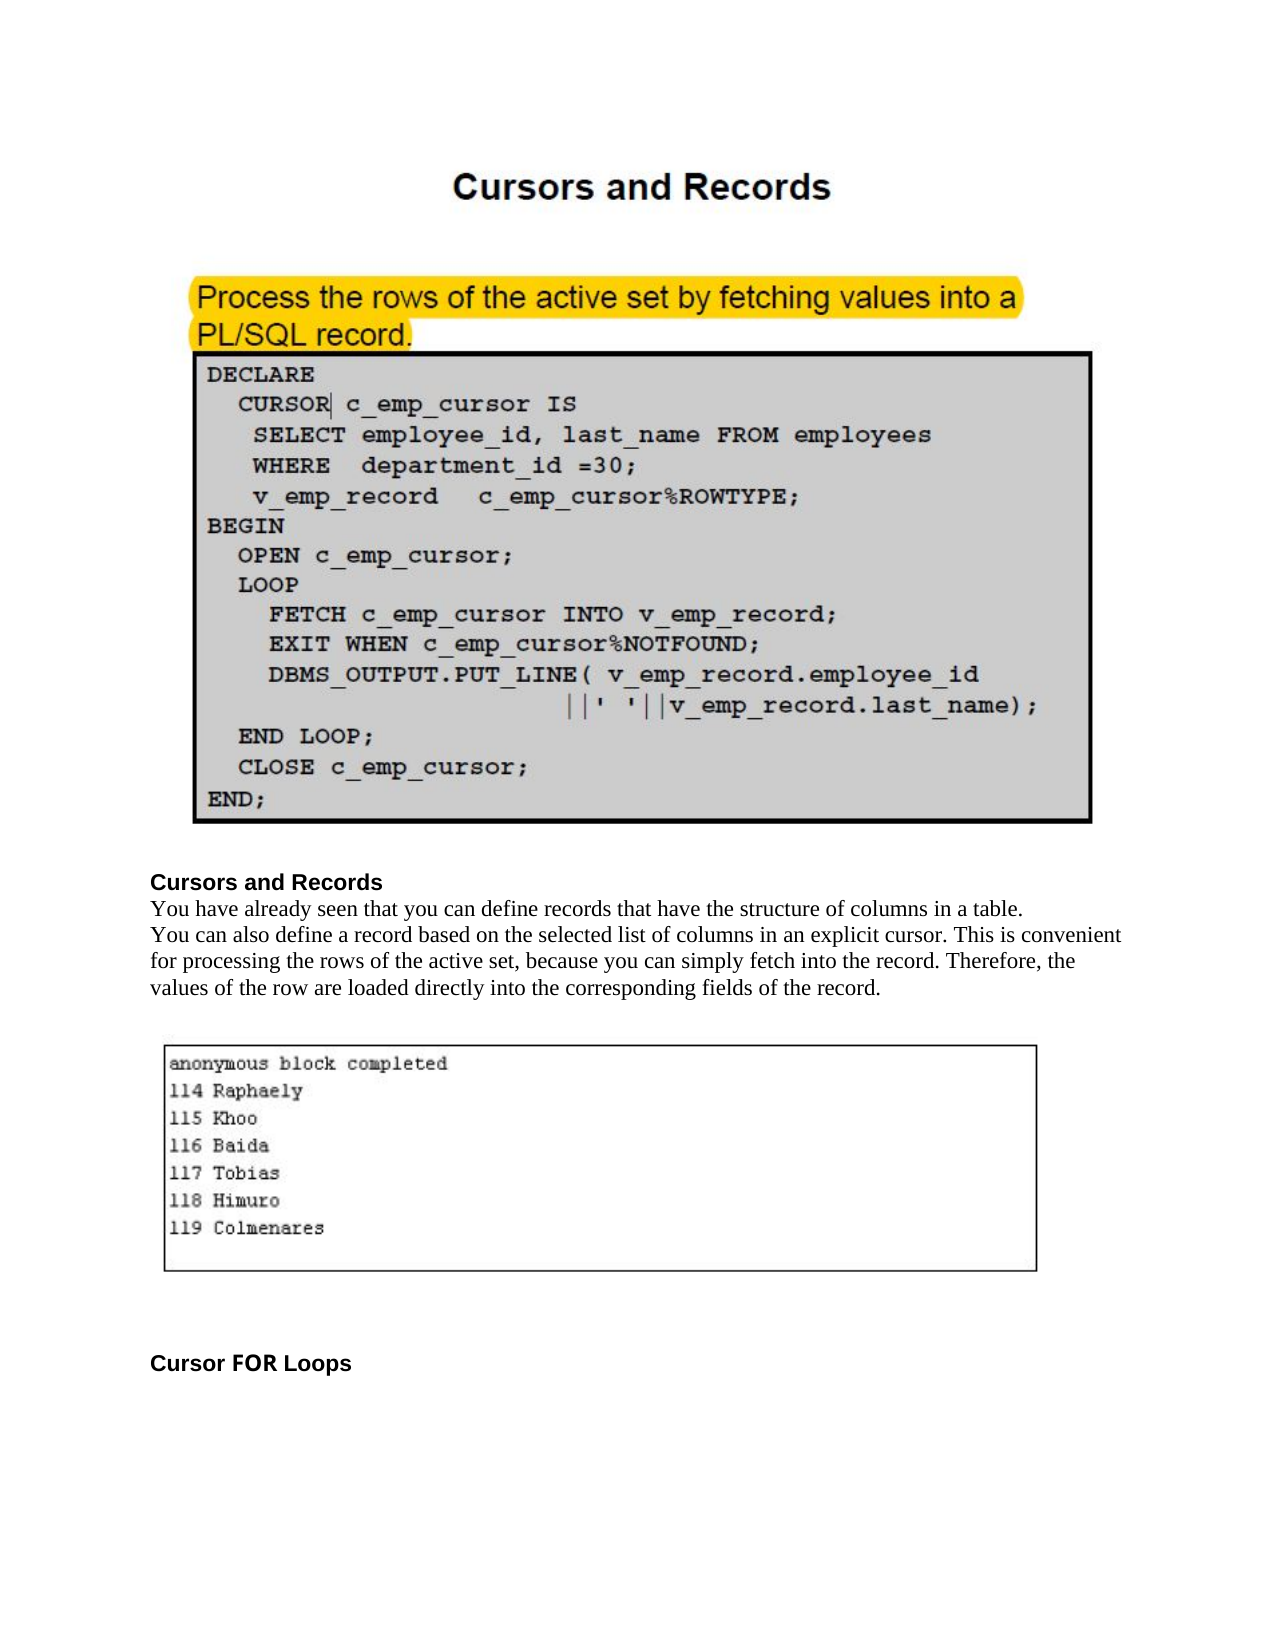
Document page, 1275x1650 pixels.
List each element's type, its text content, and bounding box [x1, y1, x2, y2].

text You have already seen that you can define records that have the structure of columns in a table. [150, 895, 1125, 921]
picture [150, 150, 1125, 832]
text Cursor FOR Loops [150, 1346, 1125, 1378]
text Cursors and Records [150, 868, 1125, 895]
picture [150, 1034, 1061, 1308]
text You can also define a record based on the selected list of columns in an explicit cursor. This is convenient for processing the rows of the active set, because you can simply fetch into the record. Therefore, the values of the row are loaded directly into the corresponding fields of the record. [150, 921, 1125, 1000]
